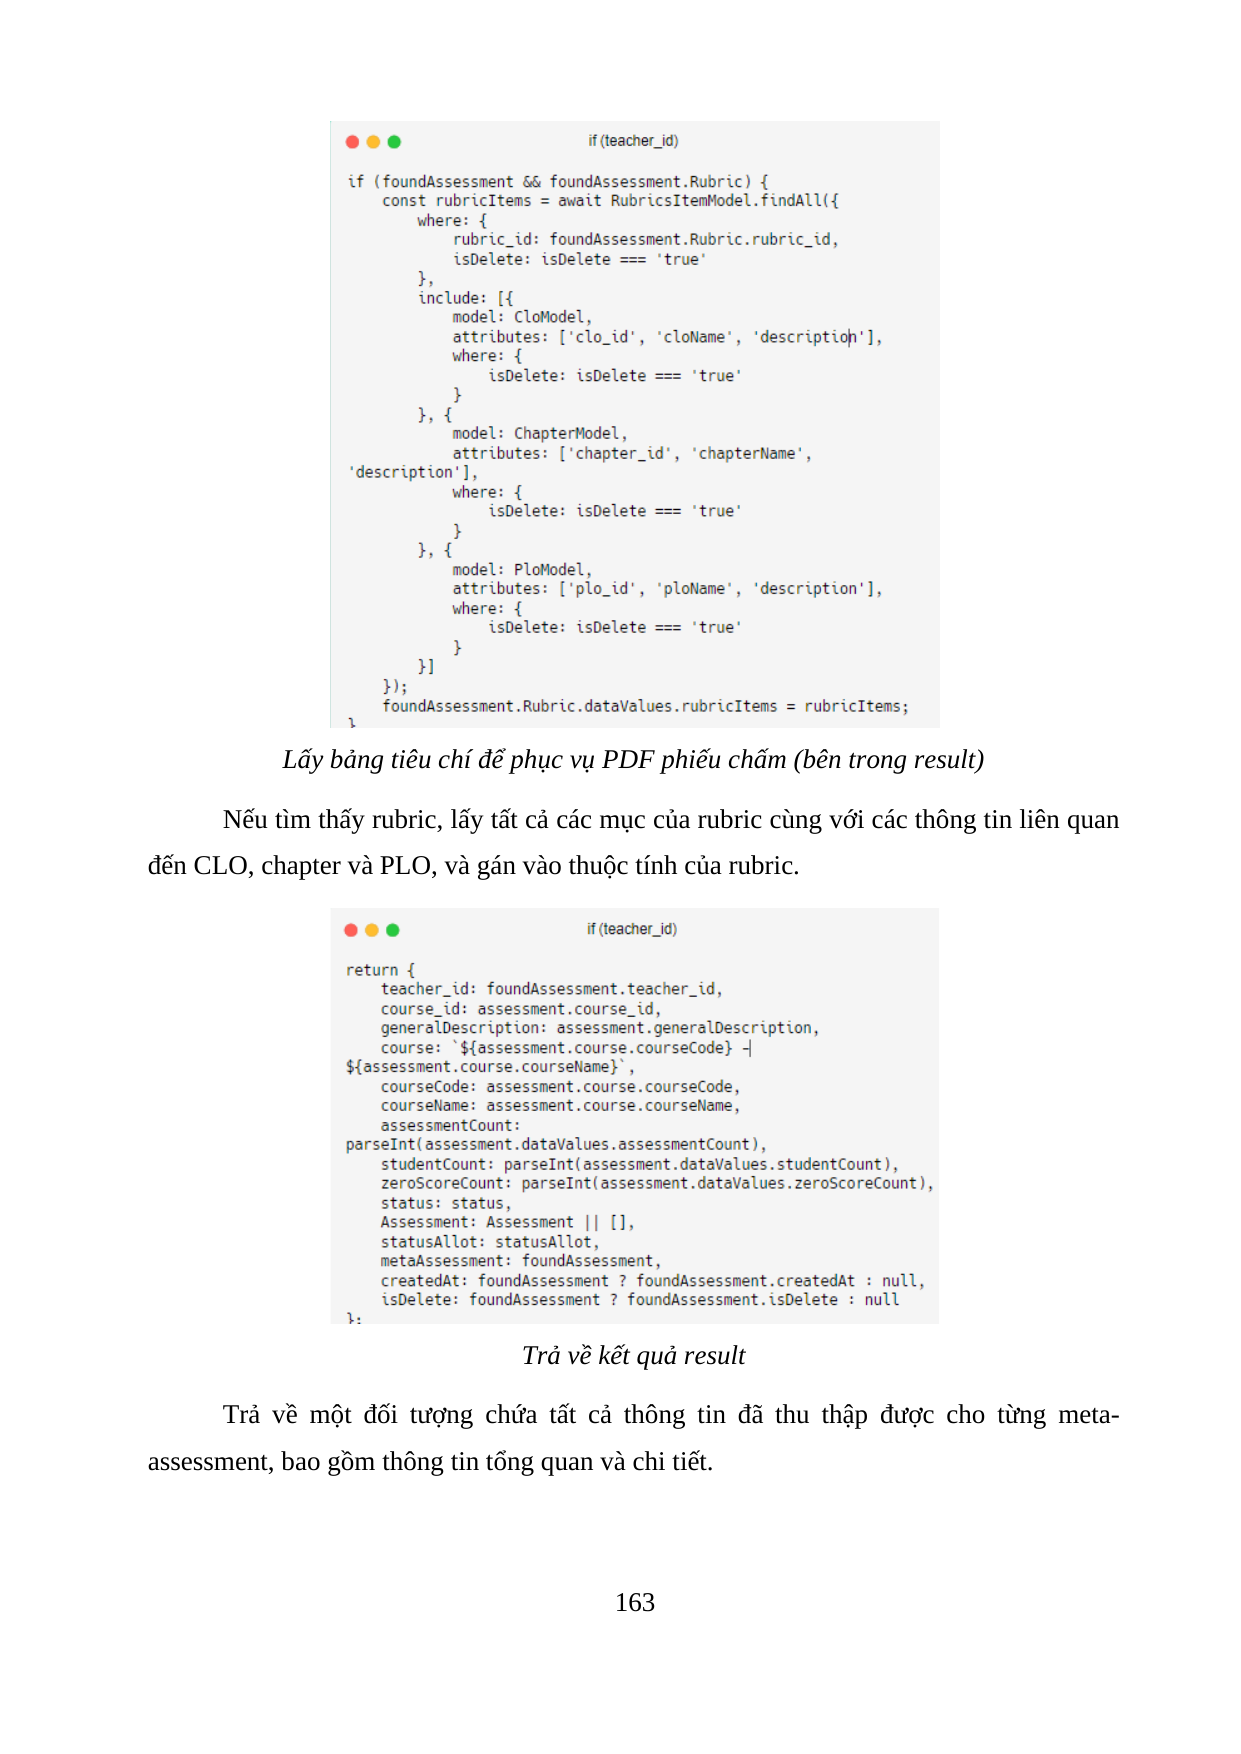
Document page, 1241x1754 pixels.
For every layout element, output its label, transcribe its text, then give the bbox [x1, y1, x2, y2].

picture [330, 121, 940, 728]
text Nếu tìm thấy rubric, lấy tất cả các mục của rubric cùng với các thông tin liên quan đến CLO, chapter và PLO, và gán vào thuộc tính của rubric. [148, 803, 1122, 881]
text Trả về kết quả result [148, 1339, 1122, 1370]
picture [330, 908, 940, 1324]
text Lấy bảng tiêu chí để phục vụ PDF phiếu chấm (bên trong result) [148, 743, 1122, 775]
text Trả về một đối tượng chứa tất cả thông tin đã thu thập được cho từng meta-assessment, bao gồm thông tin tổng quan và chi tiết. [148, 1398, 1122, 1476]
